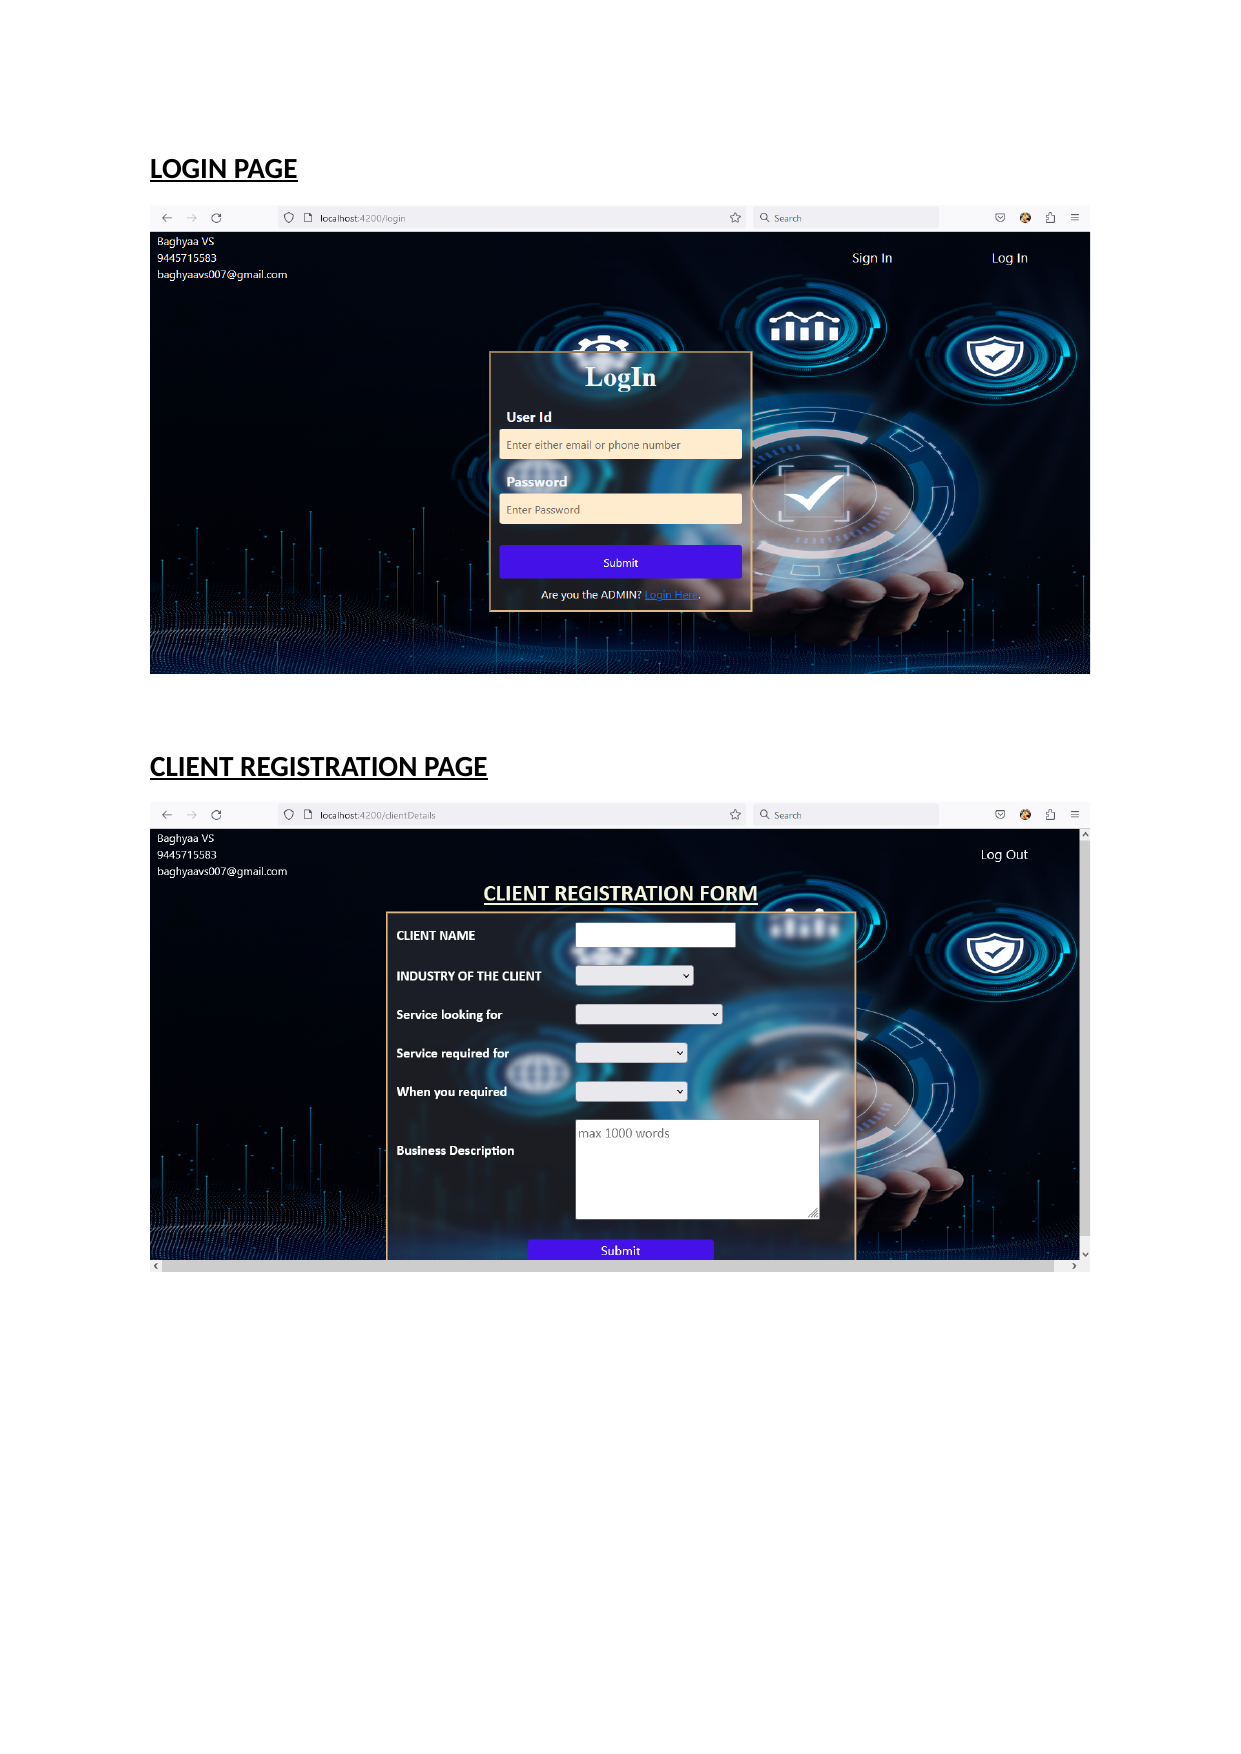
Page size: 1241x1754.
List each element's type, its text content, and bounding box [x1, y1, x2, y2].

text CLIENT REGISTRATION PAGE [150, 748, 1090, 783]
picture [150, 205, 1091, 674]
picture [150, 802, 1091, 1272]
text LOGIN PAGE [150, 150, 1090, 186]
